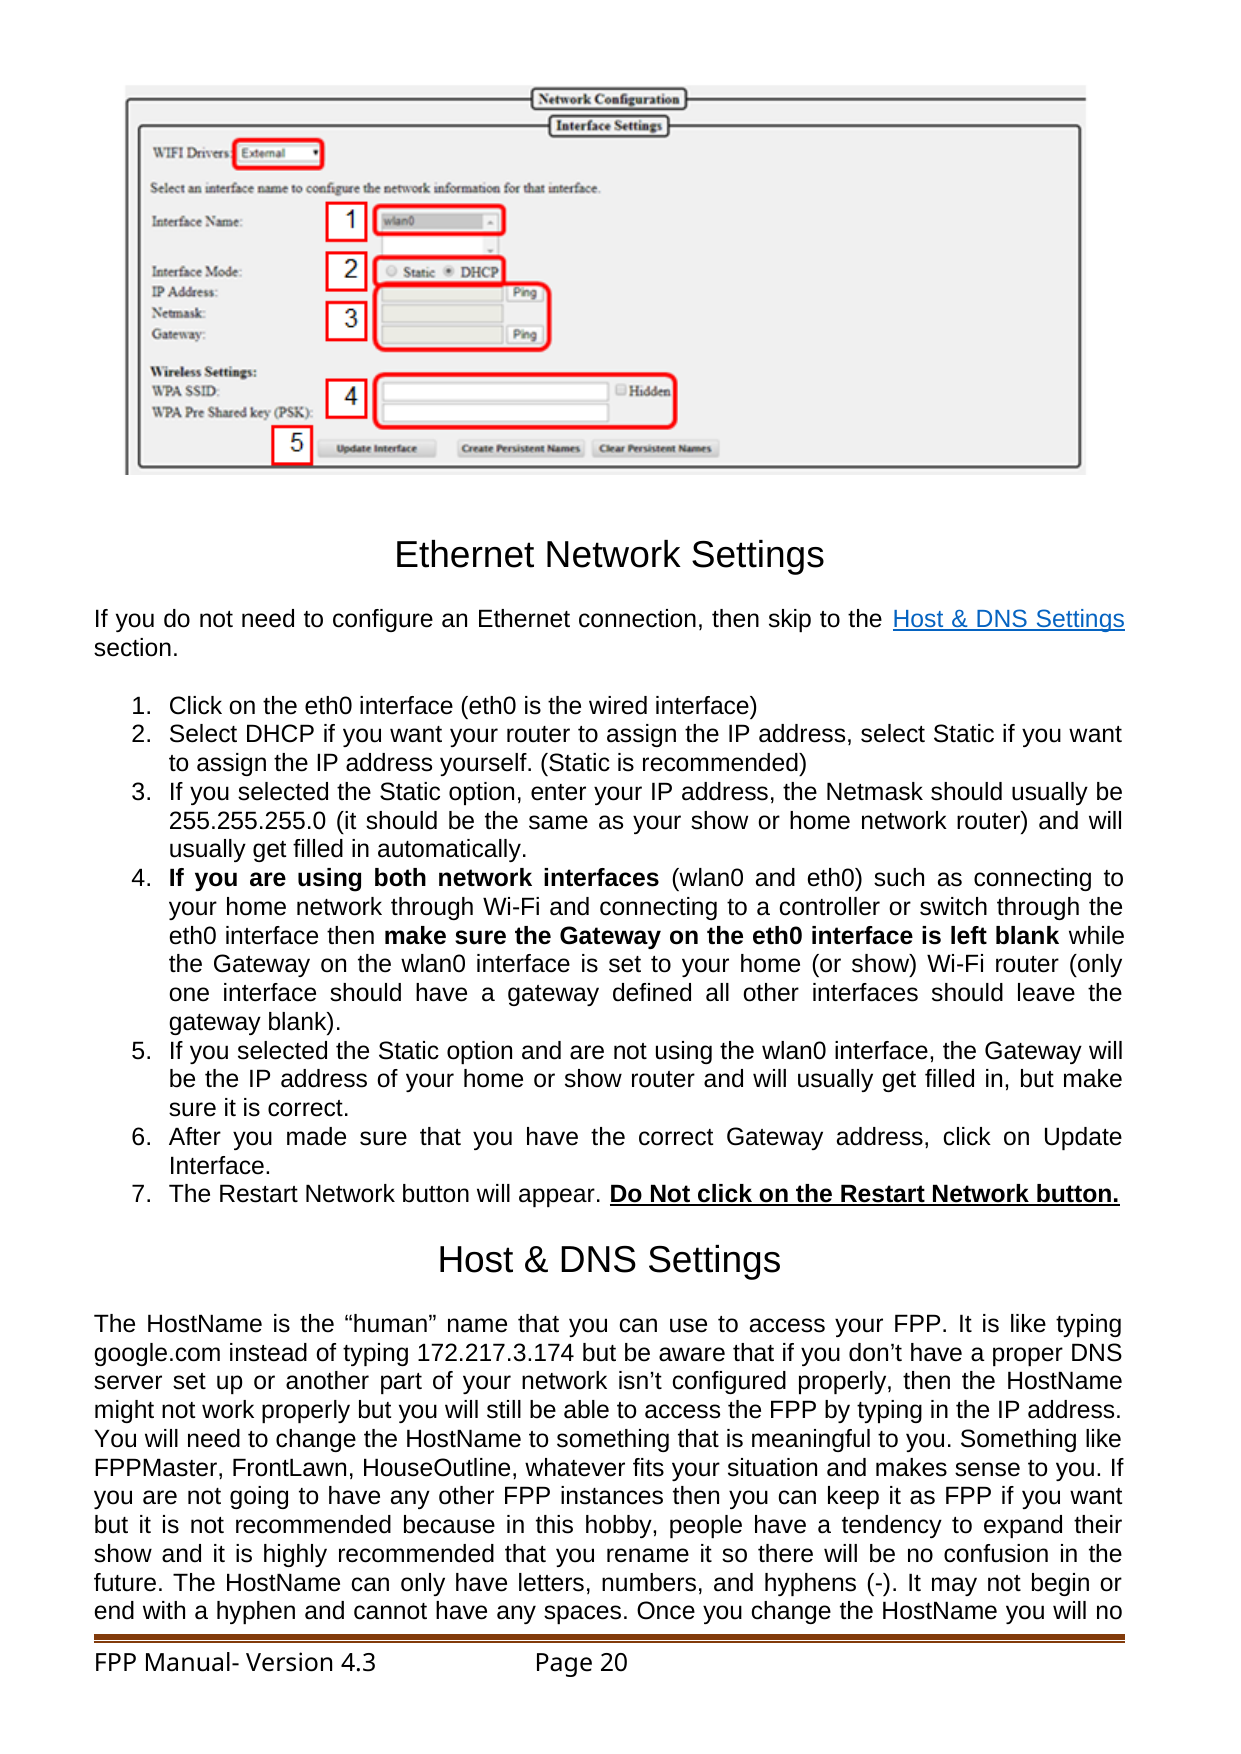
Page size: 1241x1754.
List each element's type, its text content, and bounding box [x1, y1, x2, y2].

text If you do not need to configure an Ethernet connection, then skip to the Host & DNS Settings section. [94, 604, 1125, 662]
list The Restart Network button will appear. Do Not click on the Restart Network button. [131, 1179, 1125, 1208]
picture [121, 84, 1097, 475]
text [94, 1309, 1125, 1625]
list If you are using both network interfaces (wlan0 and eth0) such as connecting to your home network through Wi-Fi and connecting to a controller or switch through the eth0 interface then make sure the Gateway on the eth0 interface is left blank while the Gateway on the wlan0 interface is set to your home (or show) Wi-Fi router (only one interface should have a gateway defined all other interfaces should leave the gateway blank). [131, 863, 1125, 1036]
list After you made sure that you have the correct Gateway address, click on Update Interface. [131, 1122, 1125, 1179]
list Click on the eth0 interface (eth0 is the wired interface) [131, 691, 1125, 719]
subtitle Ethernet Network Settings [94, 532, 1125, 576]
list Select DHCP if you want your router to assign the IP address, select Static if you want to assign the IP address yourself. (Static is recommended) [131, 719, 1125, 777]
subtitle Host & DNS Settings [94, 1237, 1125, 1280]
list If you selected the Static option, enter your IP address, the Netmask should usually be 255.255.255.0 (it should be the same as your show or home network router) and will usually get filled in automatically. [131, 777, 1125, 863]
list If you selected the Static option and are not using the wlan0 interface, the Gateway will be the IP address of your home or show router and will usually get filled in, but make sure it is correct. [131, 1036, 1125, 1122]
